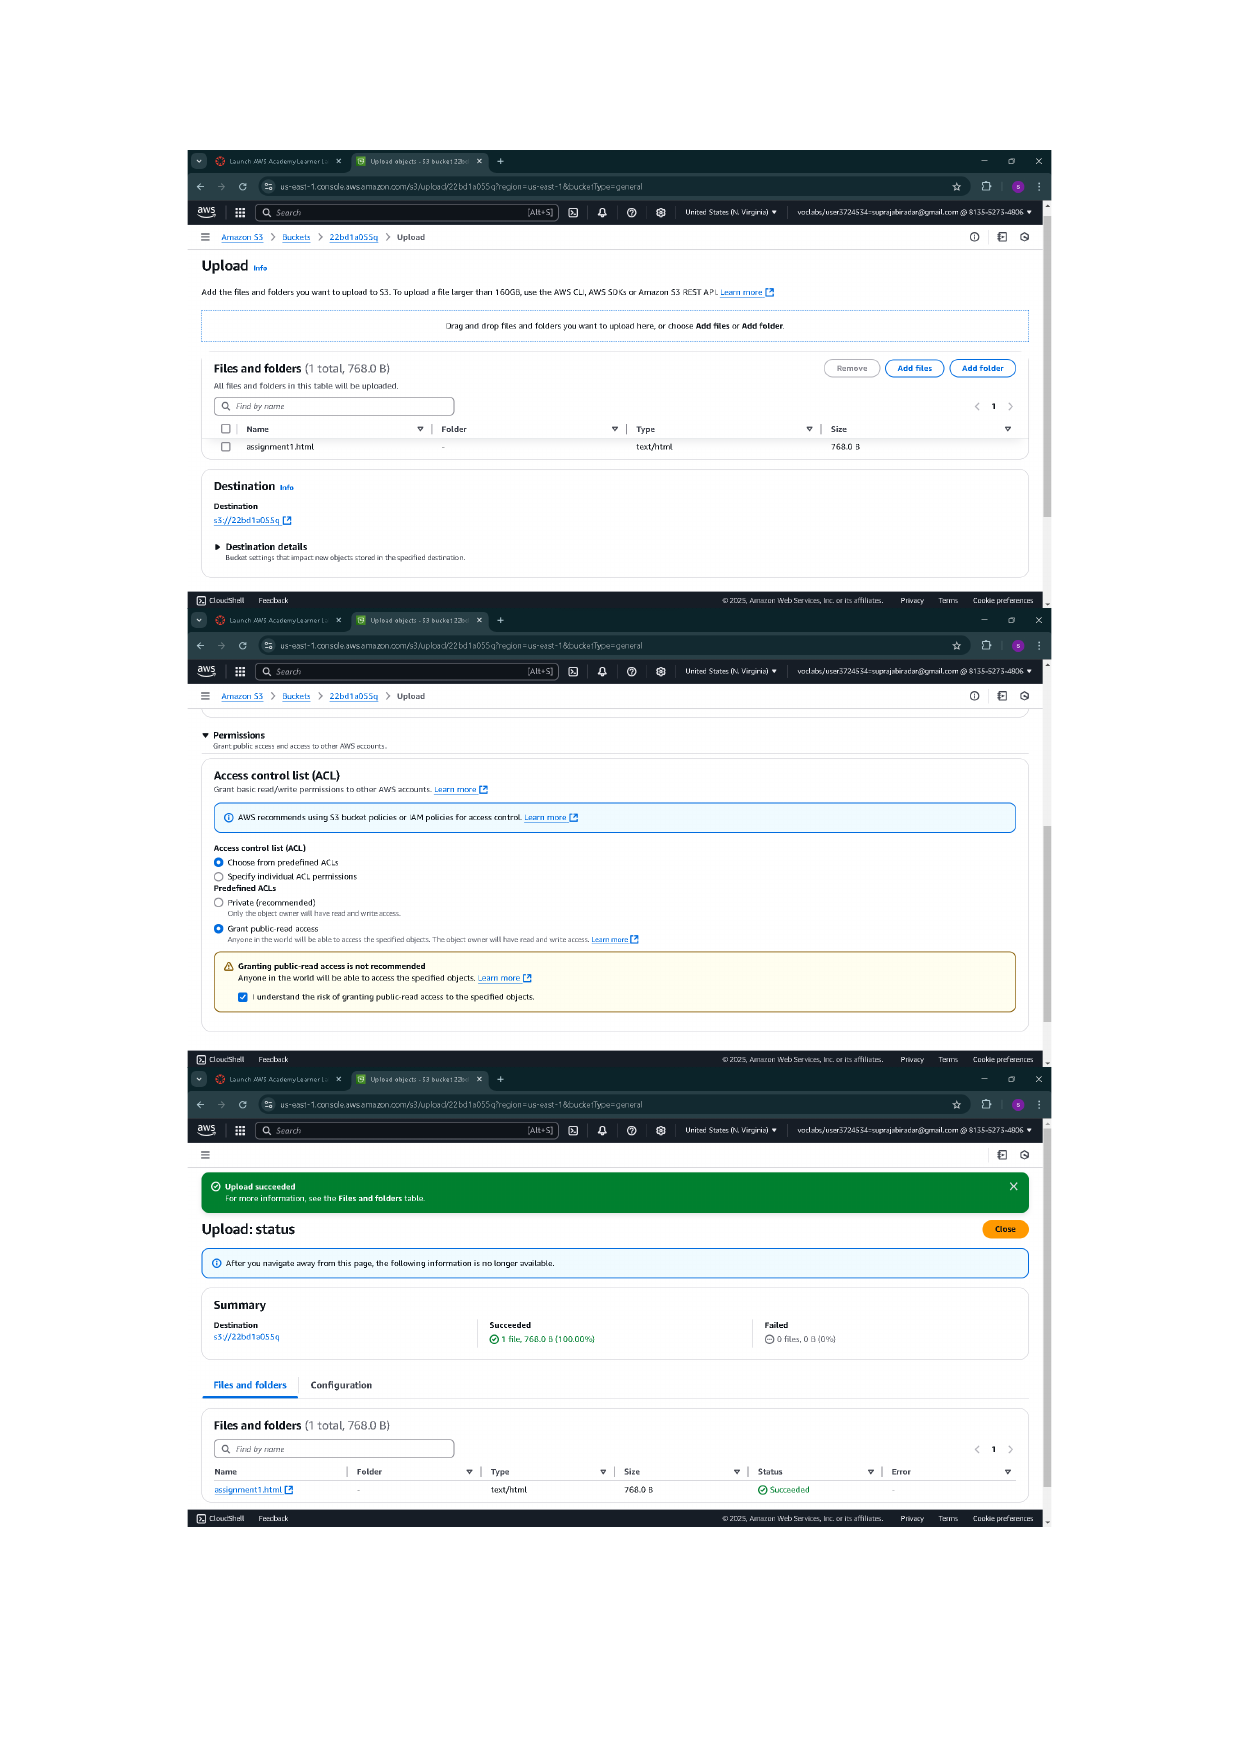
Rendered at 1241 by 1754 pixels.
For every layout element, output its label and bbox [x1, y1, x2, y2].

picture [187, 150, 1052, 1527]
